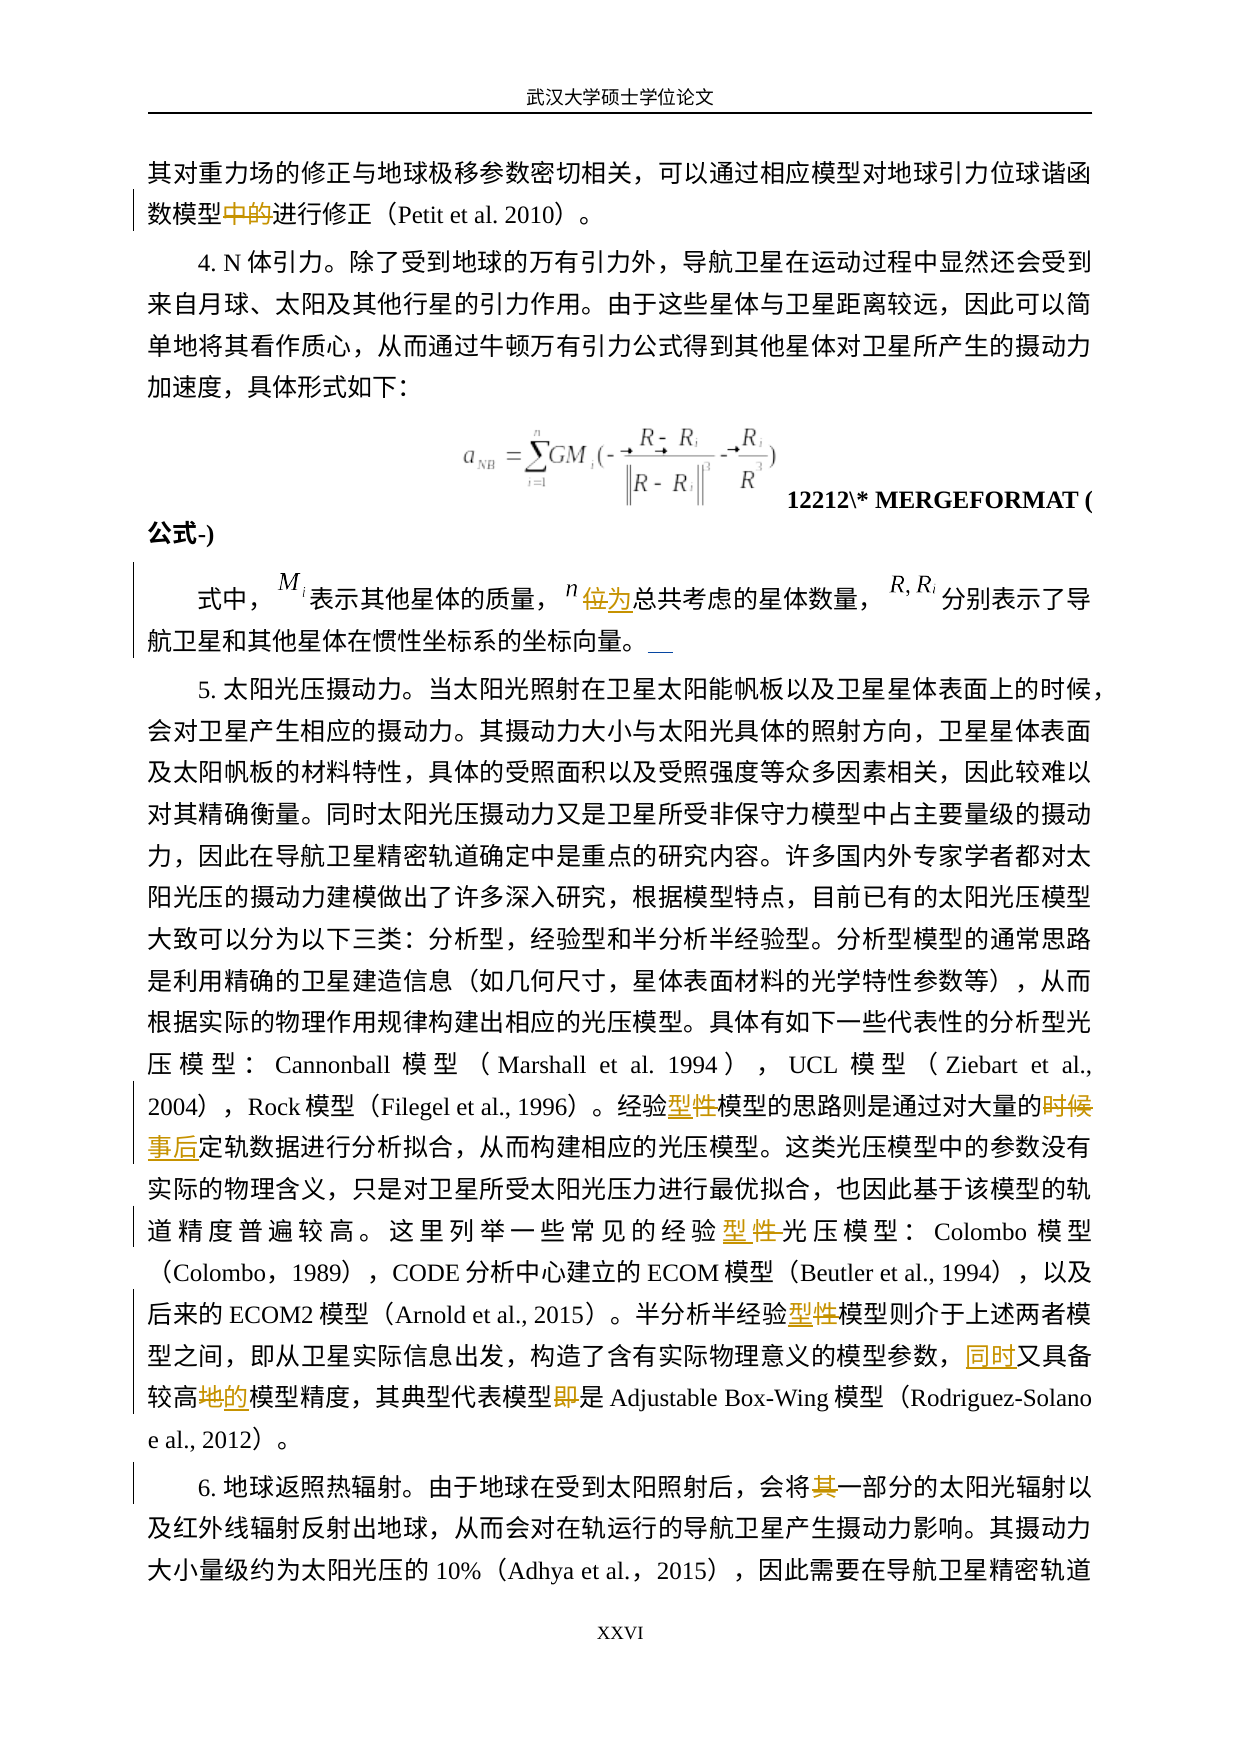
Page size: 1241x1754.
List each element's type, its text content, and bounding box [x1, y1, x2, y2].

text 4. N体引力。除了受到地球的万有引力外，导航卫星在运动过程中显然还会受到来自月球、太阳及其他行星的引力作用。由于这些星体与卫星距离较远，因此可以简单地将其看作质心，从而通过牛顿万有引力公式得到其他星体对卫星所产生的摄动力加速度，具体形式如下： [148, 237, 1092, 404]
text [148, 148, 1092, 231]
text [148, 1462, 1092, 1587]
text 5. 太阳光压摄动力。当太阳光照射在卫星太阳能帆板以及卫星星体表面上的时候，会对卫星产生相应的摄动力。其摄动力大小与太阳光具体的照射方向，卫星星体表面及太阳帆板的材料特性，具体的受照面积以及受照强度等众多因素相关，因此较难以对其精确衡量。同时太阳光压摄动力又是卫星所受非保守力模型中占主要量级的摄动力，因此在导航卫星精密轨道确定中是重点的研究内容。许多国内外专家学者都对太阳光压的摄动力建模做出了许多深入研究，根据模型特点，目前已有的太阳光压模型大致可以分为以下三类：分析型，经验型和半分析半经验型。分析型模型的通常思路是利用精确的卫星建造信息（如几何尺寸，星体表面材料的光学特性参数等），从而根据实际的物理作用规律构建出相应的光压模型。具体有如下一些代表性的分析型光压模型：Cannonball模型（Marshall et al. 1994），UCL模型（Ziebart et al., 2004），Rock模型（Filegel et al., 1996）。经验模型的思路则是通过对大量的定轨数据进行分析拟合，从而构建相应的光压模型。这类光压模型中的参数没有实际的物理含义，只是对卫星所受太阳光压力进行最优拟合，也因此基于该模型的轨道精度普遍较高。这里列举一些常见的经验光压模型：Colombo模型（Colombo，1989），CODE分析中心建立的ECOM模型（Beutler et al., 1994），以及后来的ECOM2模型（Arnold et al., 2015）。半分析半经验模型则介于上述两者模型之间，即从卫星实际信息出发，构造了含有实际物理意义的模型参数，又具备较高模型精度，其典型代表模型是Adjustable Box-Wing模型（Rodriguez-Solano e al., 2012）。 [148, 664, 1092, 1456]
text 式中，表示其他星体的质量，总共考虑的星体数量，分别表示了导航卫星和其他星体在惯性坐标系的坐标向量。 [148, 562, 1092, 658]
